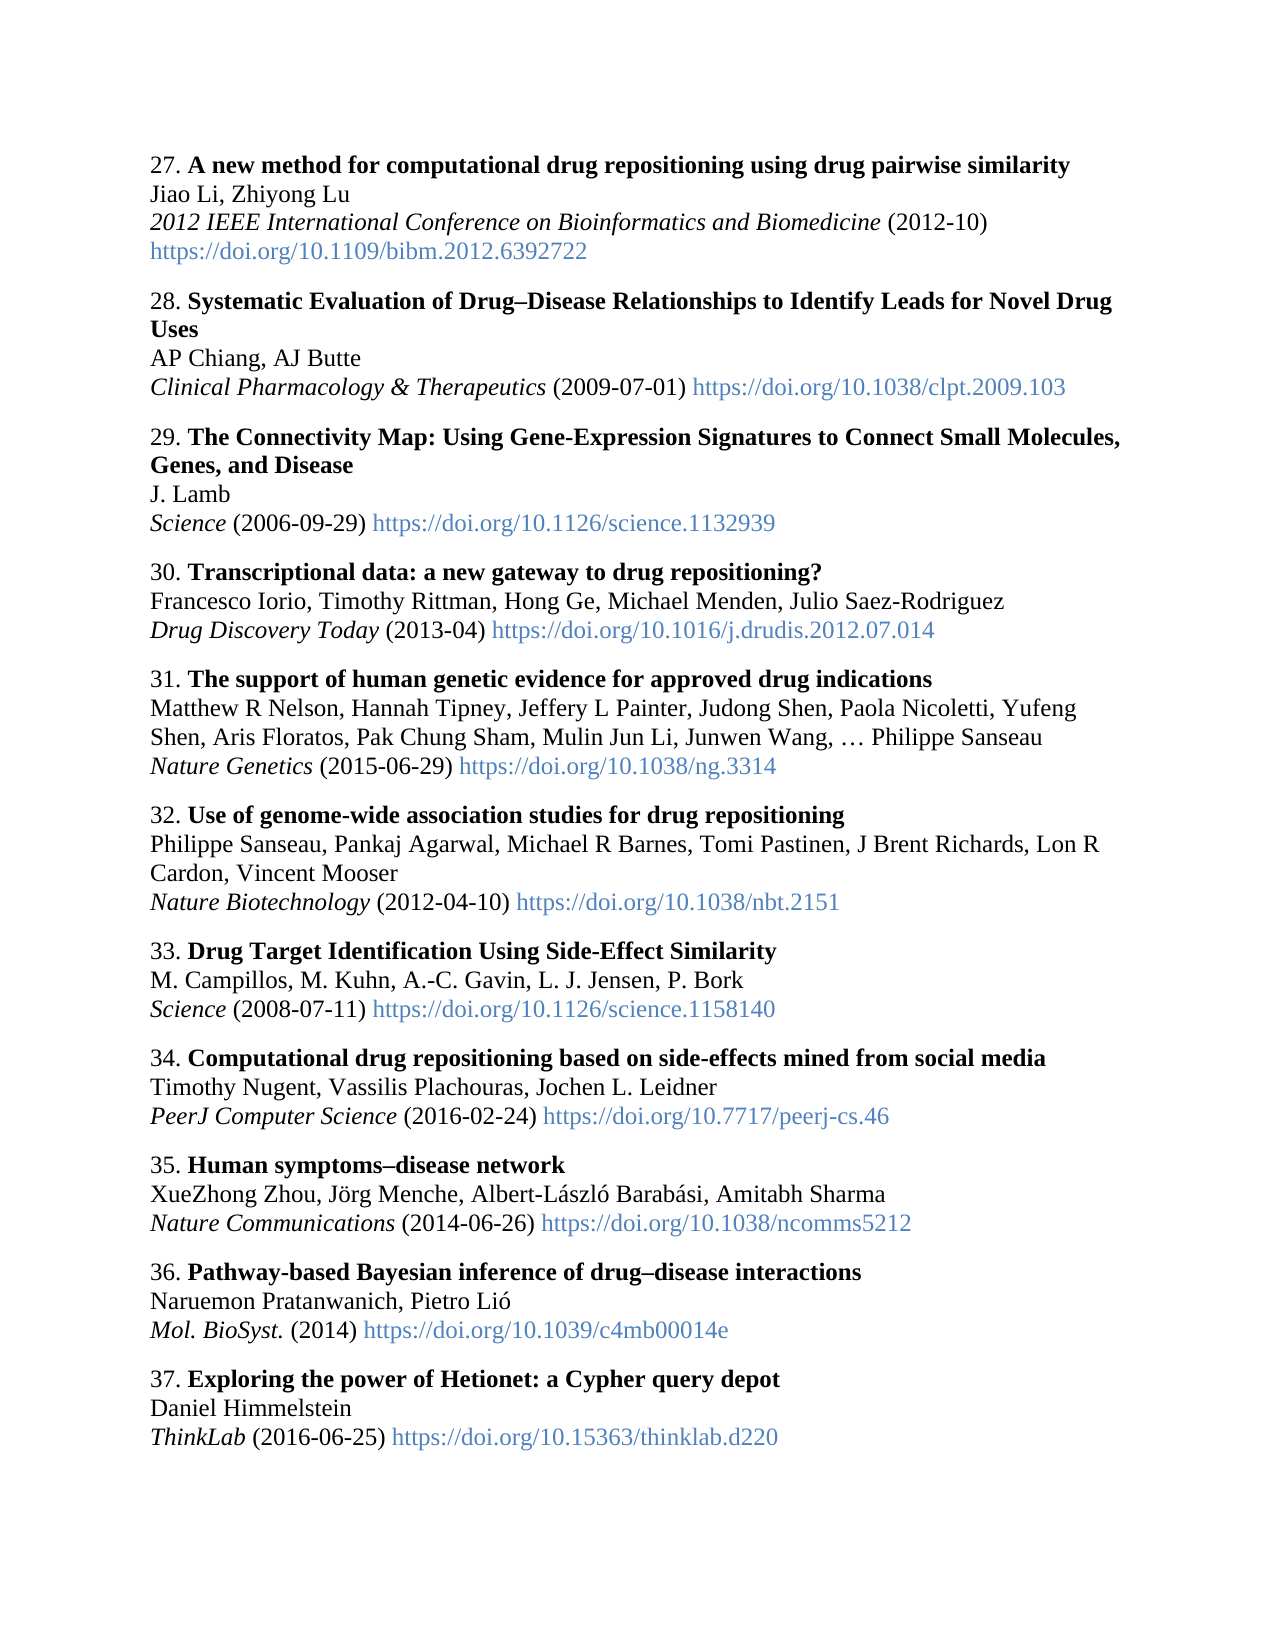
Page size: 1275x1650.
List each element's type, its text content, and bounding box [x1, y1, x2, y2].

text 30. Transcriptional data: a new gateway to drug repositioning? Francesco Iorio, Timothy Rittman, Hong Ge, Michael Menden, Julio Saez-Rodriguez Drug Discovery Today (2013-04) https://doi.org/10.1016/j.drudis.2012.07.014 [150, 557, 1125, 644]
text 37. Exploring the power of Hetionet: a Cypher query depot Daniel Himmelstein ThinkLab (2016-06-25) https://doi.org/10.15363/thinklab.d220 [150, 1364, 1125, 1451]
text 33. Drug Target Identification Using Side-Effect Similarity M. Campillos, M. Kuhn, A.-C. Gavin, L. J. Jensen, P. Bork Science (2008-07-11) https://doi.org/10.1126/science.1158140 [150, 936, 1125, 1022]
text 29. The Connectivity Map: Using Gene-Expression Signatures to Connect Small Molecules, Genes, and Disease J. Lamb Science (2006-09-29) https://doi.org/10.1126/science.1132939 [150, 422, 1125, 537]
text 35. Human symptoms–disease network XueZhong Zhou, Jörg Menche, Albert-László Barabási, Amitabh Sharma Nature Communications (2014-06-26) https://doi.org/10.1038/ncomms5212 [150, 1150, 1125, 1237]
text 34. Computational drug repositioning based on side-effects mined from social media Timothy Nugent, Vassilis Plachouras, Jochen L. Leidner PeerJ Computer Science (2016-02-24) https://doi.org/10.7717/peerj-cs.46 [150, 1043, 1125, 1129]
text 36. Pathway-based Bayesian inference of drug–disease interactions Naruemon Pratanwanich, Pietro Lió Mol. BioSyst. (2014) https://doi.org/10.1039/c4mb00014e [150, 1257, 1125, 1344]
text 28. Systematic Evaluation of Drug–Disease Relationships to Identify Leads for Novel Drug Uses AP Chiang, AJ Butte Clinical Pharmacology & Therapeutics (2009-07-01) https://doi.org/10.1038/clpt.2009.103 [150, 286, 1125, 401]
text 31. The support of human genetic evidence for approved drug indications Matthew R Nelson, Hannah Tipney, Jeffery L Painter, Judong Shen, Paola Nicoletti, Yufeng Shen, Aris Floratos, Pak Chung Sham, Mulin Jun Li, Junwen Wang, … Philippe Sanseau Nature Genetics (2015-06-29) https://doi.org/10.1038/ng.3314 [150, 664, 1125, 779]
text 27. A new method for computational drug repositioning using drug pairwise similarity Jiao Li, Zhiyong Lu 2012 IEEE International Conference on Bioinformatics and Biomedicine (2012-10) https://doi.org/10.1109/bibm.2012.6392722 [150, 150, 1125, 265]
text 32. Use of genome-wide association studies for drug repositioning Philippe Sanseau, Pankaj Agarwal, Michael R Barnes, Tomi Pastinen, J Brent Richards, Lon R Cardon, Vincent Mooser Nature Biotechnology (2012-04-10) https://doi.org/10.1038/nbt.2151 [150, 800, 1125, 915]
